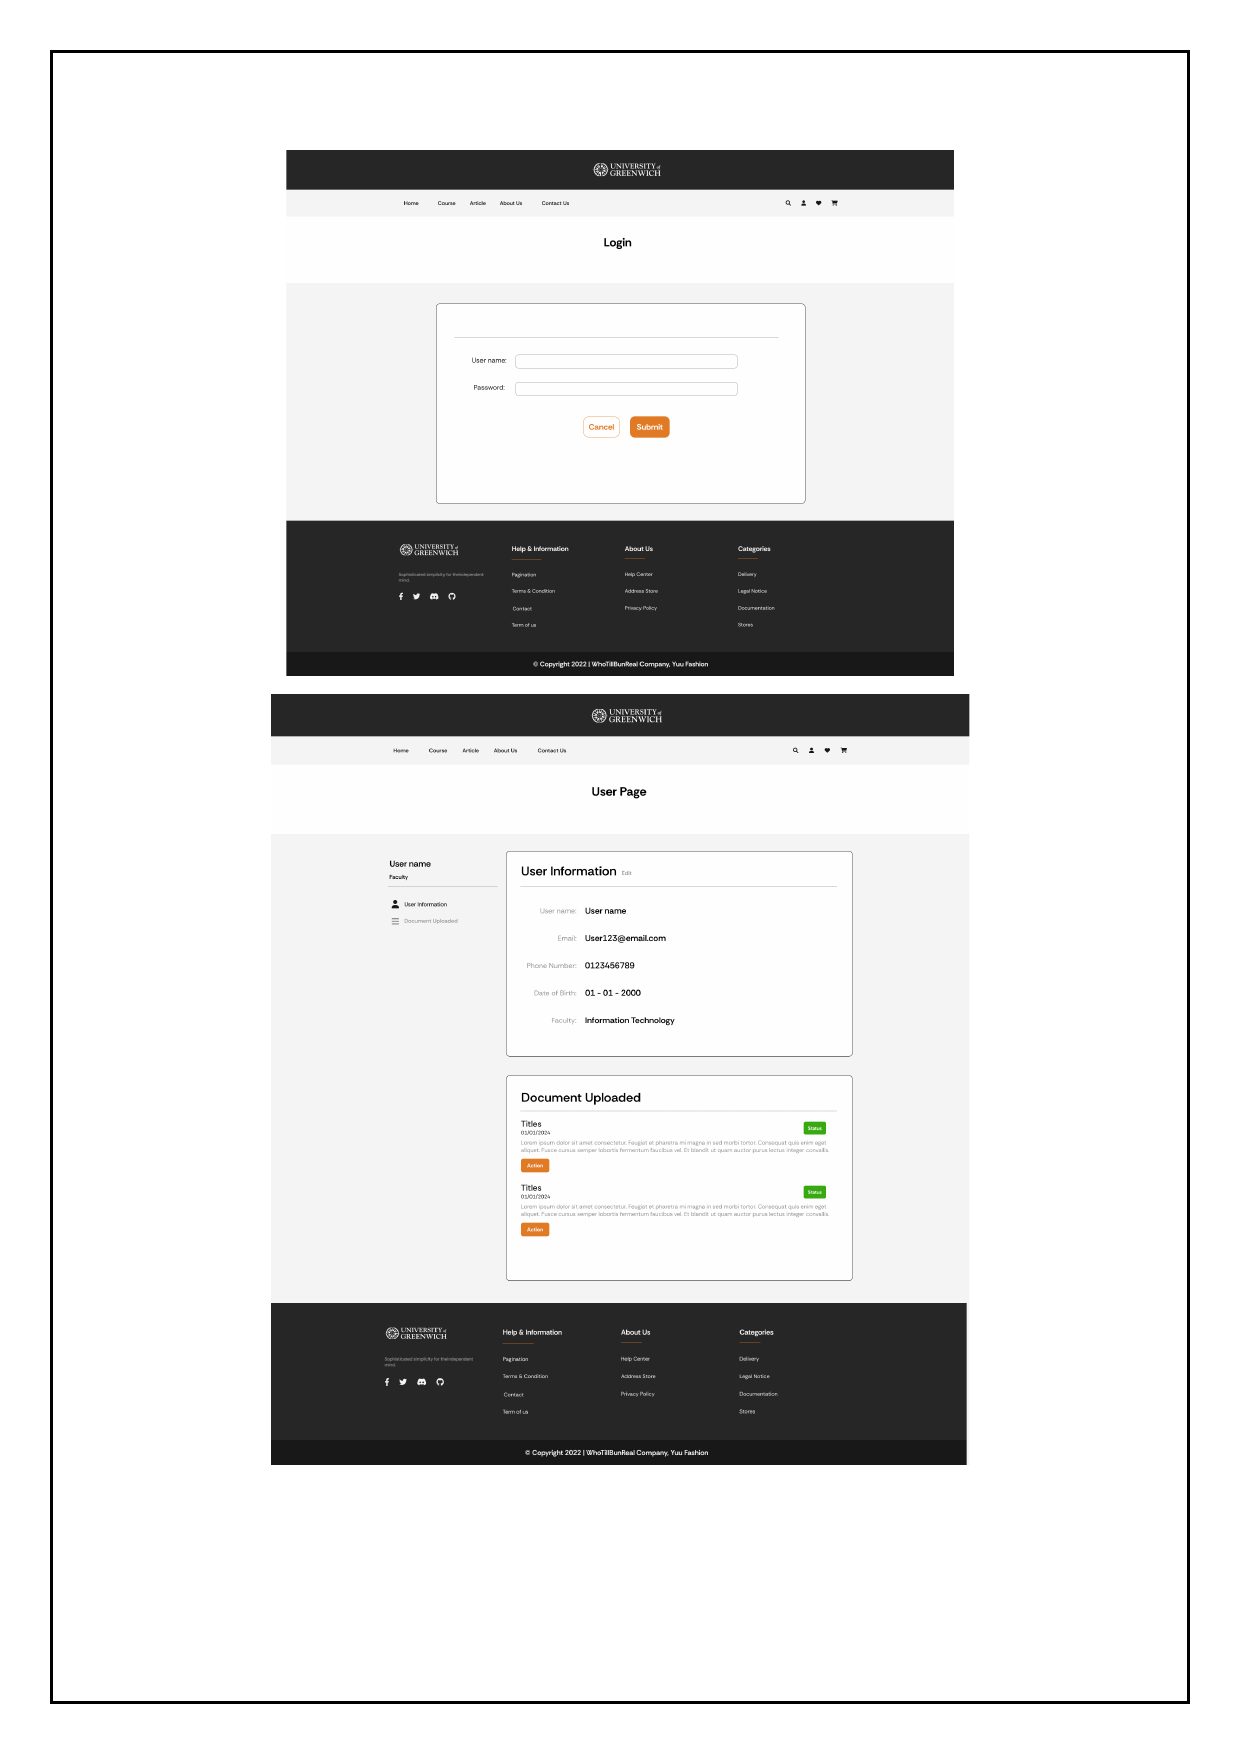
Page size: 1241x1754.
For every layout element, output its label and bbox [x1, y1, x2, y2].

picture [286, 150, 954, 676]
picture [271, 694, 970, 1465]
